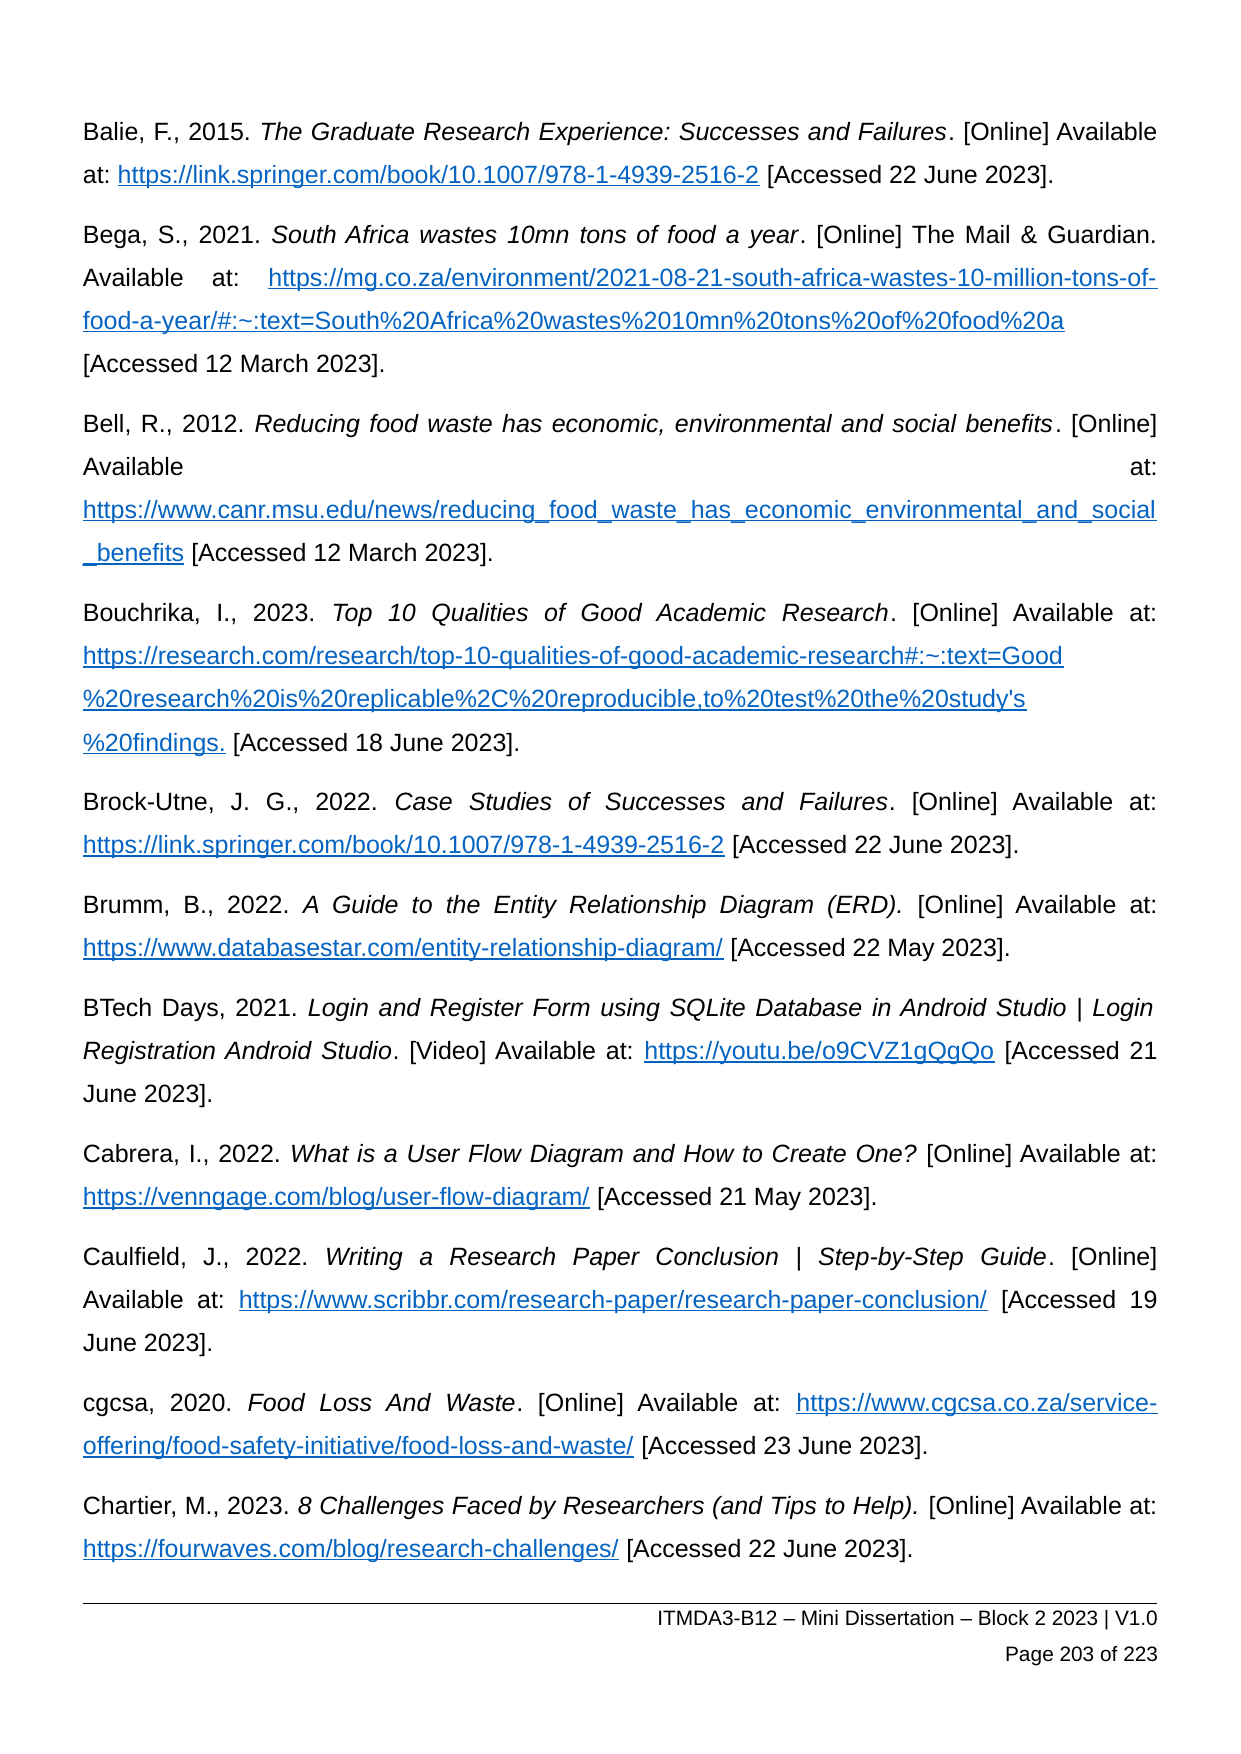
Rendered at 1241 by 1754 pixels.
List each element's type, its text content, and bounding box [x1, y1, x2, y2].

text Bega, S., 2021. South Africa wastes 10mn tons of food a year. [Online] The Mail & Guardian. Available at: https://mg.co.za/environment/2021-08-21-south-africa-wastes-10-million-tons-of-food-a-year/#:~:text=South%20Africa%20wastes%2010mn%20tons%20of%20food%20a [Accessed 12 March 2023]. [83, 220, 1157, 378]
text cgcsa, 2020. Food Loss And Waste. [Online] Available at: https://www.cgcsa.co.za/service-offering/food-safety-initiative/food-loss-and-waste/ [Accessed 23 June 2023]. [83, 1388, 1157, 1460]
text Bell, R., 2012. Reducing food waste has economic, environmental and social benefits. [Online] Available at: https://www.canr.msu.edu/news/reducing_food_waste_has_economic_environmental_and_social_benefits [Accessed 12 March 2023]. [83, 409, 1157, 520]
text Balie, F., 2015. The Graduate Research Experience: Successes and Failures. [Online] Available at: https://link.springer.com/book/10.1007/978-1-4939-2516-2 [Accessed 22 June 2023]. [83, 117, 1157, 189]
text Brock-Utne, J. G., 2022. Case Studies of Successes and Failures. [Online] Available at: https://link.springer.com/book/10.1007/978-1-4939-2516-2 [Accessed 22 June 2023]. [83, 787, 1157, 859]
text Brumm, B., 2022. A Guide to the Entity Relationship Diagram (ERD). [Online] Available at: https://www.databasestar.com/entity-relationship-diagram/ [Accessed 22 May 2023]. [83, 890, 1157, 962]
text Bouchrika, I., 2023. Top 10 Qualities of Good Academic Research. [Online] Available at: https://research.com/research/top-10-qualities-of-good-academic-research#:~:text=Good%20research%20is%20replicable%2C%20reproducible,to%20test%20the%20study's%20findings. [Accessed 18 June 2023]. [83, 598, 1157, 756]
text Caulfield, J., 2022. Writing a Research Paper Conclusion | Step-by-Step Guide. [Online] Available at: https://www.scribbr.com/research-paper/research-paper-conclusion/ [Accessed 19 June 2023]. [83, 1242, 1157, 1357]
text Chartier, M., 2023. 8 Challenges Faced by Researchers (and Tips to Help). [Online] Available at: https://fourwaves.com/blog/research-challenges/ [Accessed 22 June 2023]. [83, 1491, 1157, 1563]
text Bell, R., 2012. Reducing food waste has economic, environmental and social benefits. [Online] Available at: https://www.canr.msu.edu/news/reducing_food_waste_has_economic_environmental_and_social_benefits [Accessed 12 March 2023]. [83, 521, 1157, 567]
text BTech Days, 2021. Login and Register Form using SQLite Database in Android Studio | Login Registration Android Studio. [Video] Available at: https://youtu.be/o9CVZ1gQgQo [Accessed 21 June 2023]. [83, 993, 1157, 1108]
text Cabrera, I., 2022. What is a User Flow Diagram and How to Create One? [Online] Available at: https://venngage.com/blog/user-flow-diagram/ [Accessed 21 May 2023]. [83, 1139, 1157, 1211]
